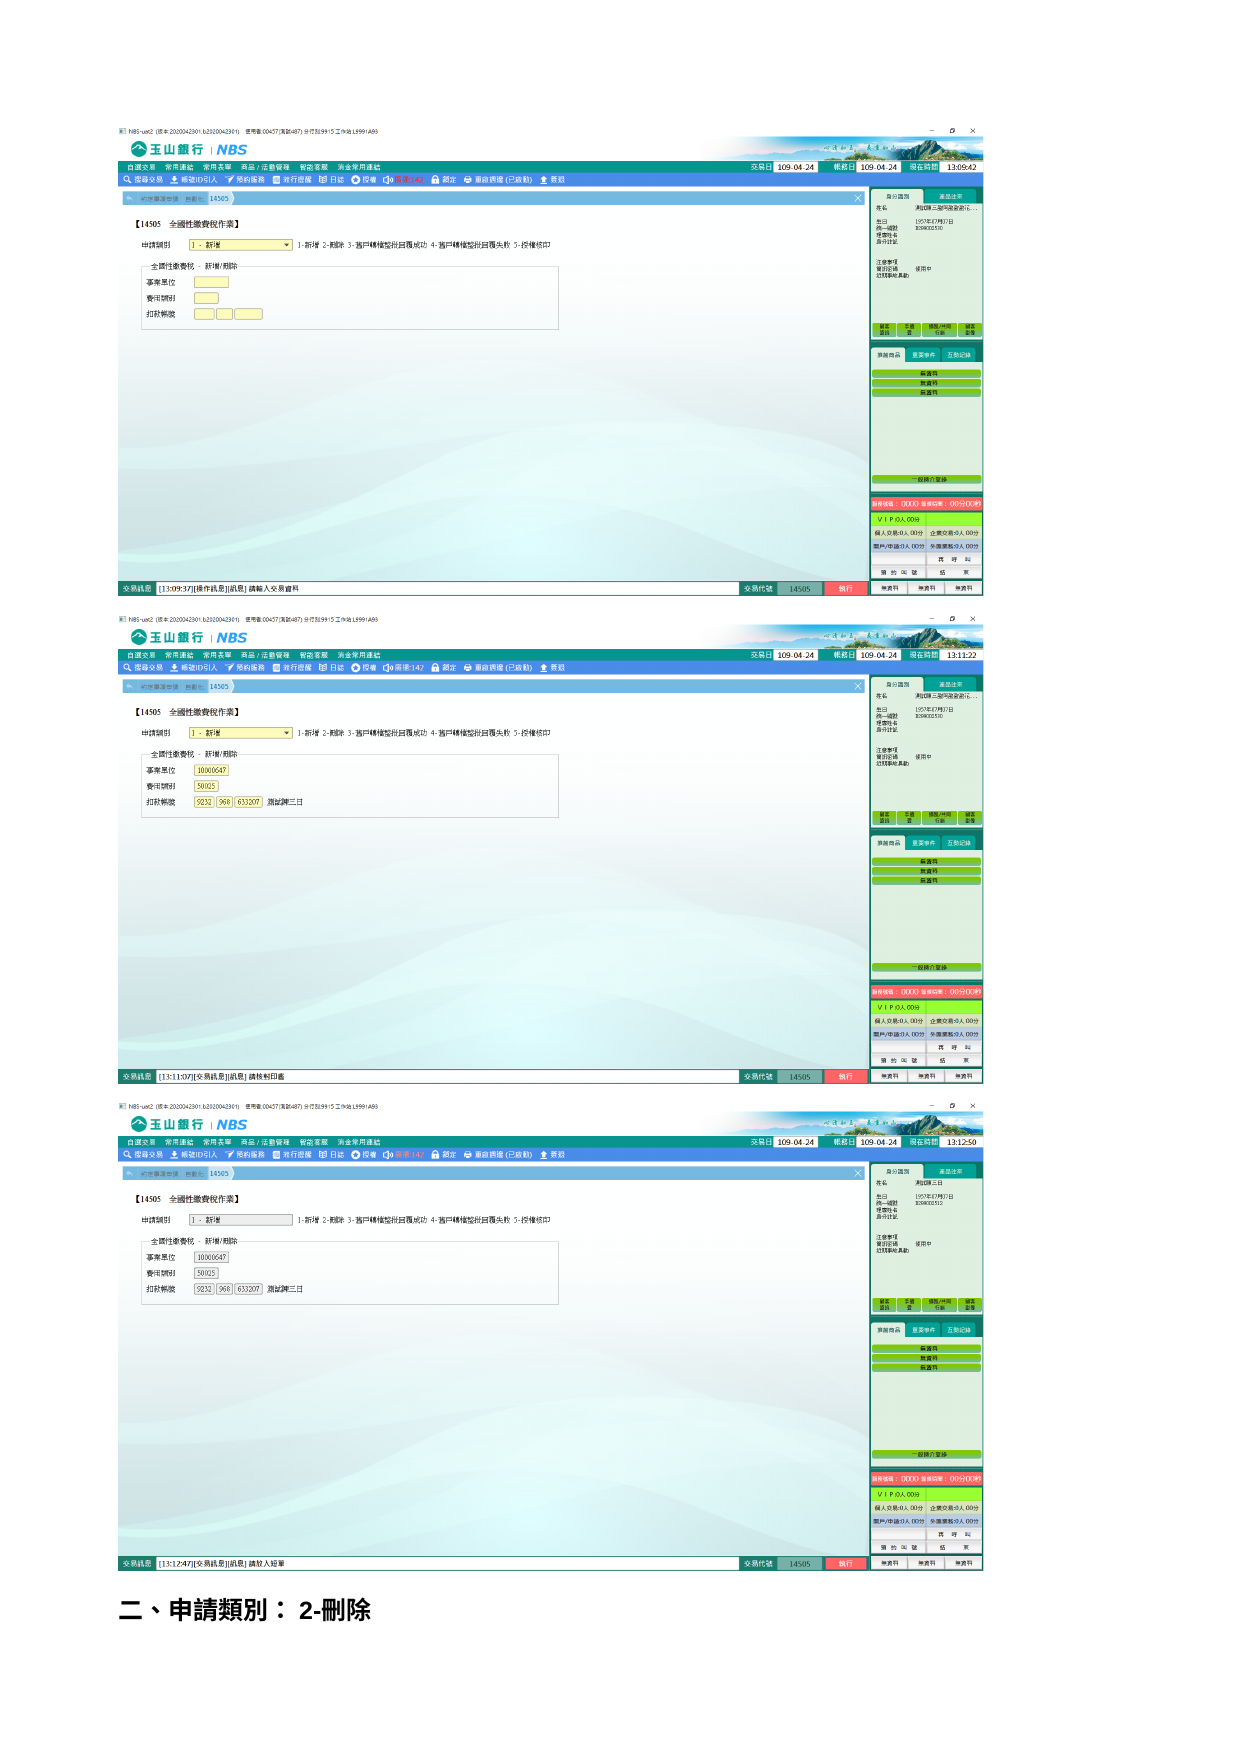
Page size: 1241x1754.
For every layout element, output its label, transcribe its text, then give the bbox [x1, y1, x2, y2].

picture [118, 127, 984, 596]
text 二、申請類別： 2-刪除 [118, 1589, 1122, 1627]
picture [118, 1102, 984, 1571]
picture [118, 614, 984, 1084]
